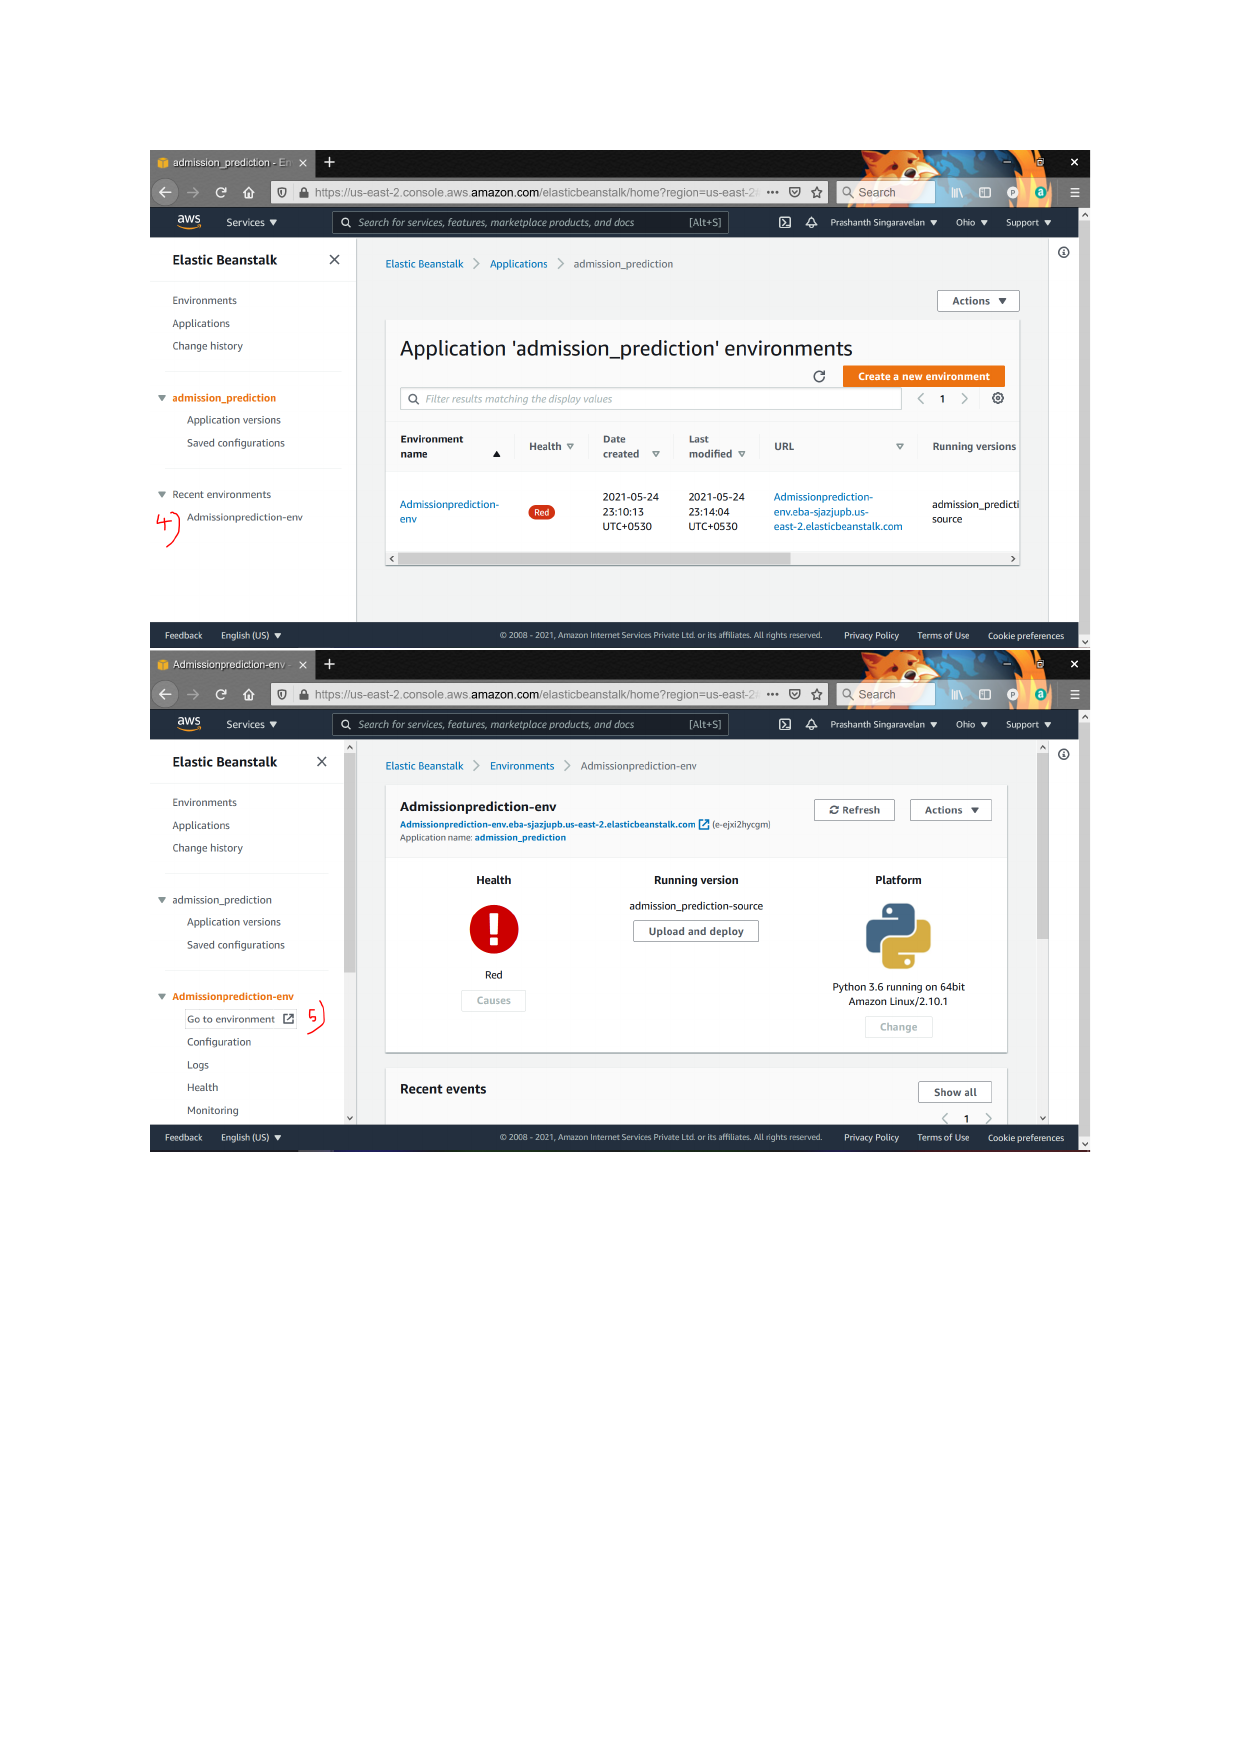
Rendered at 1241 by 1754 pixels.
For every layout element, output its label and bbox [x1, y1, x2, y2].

picture [150, 650, 1091, 1152]
picture [150, 150, 1091, 648]
